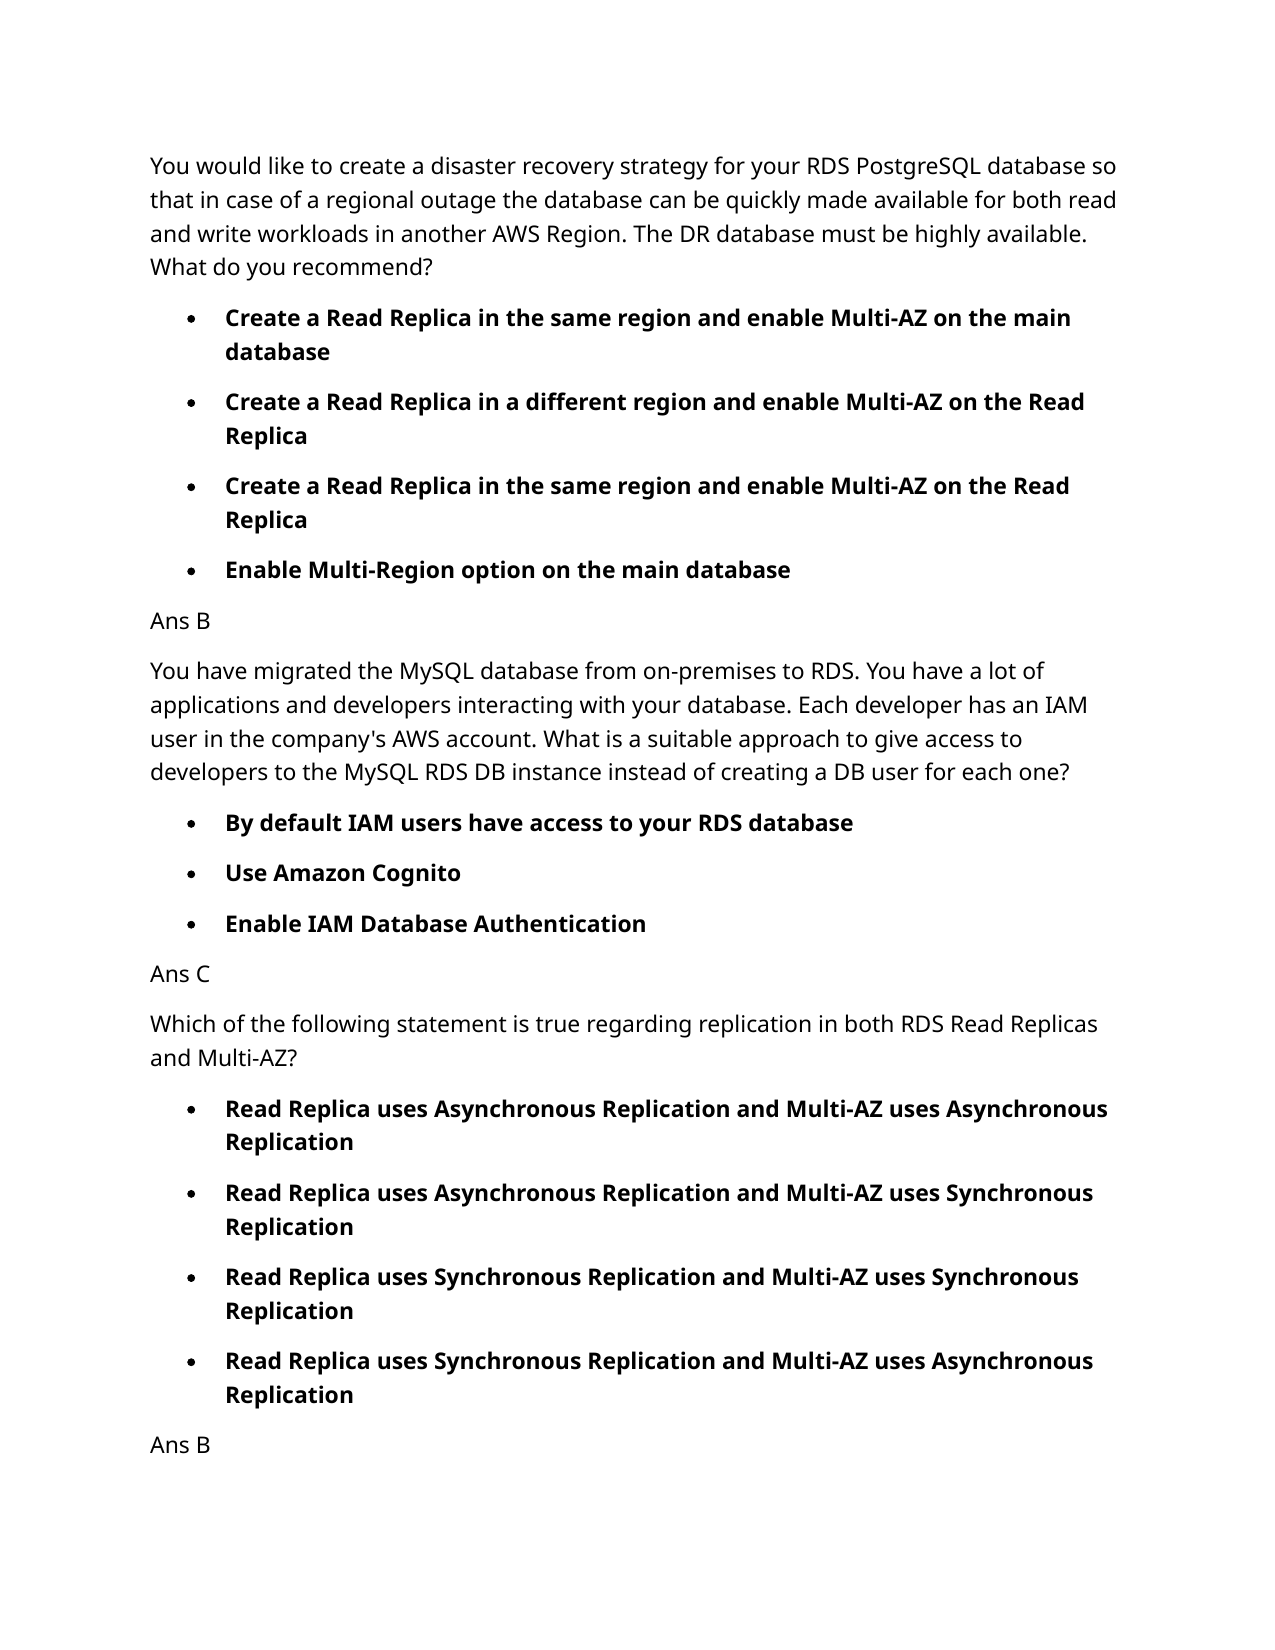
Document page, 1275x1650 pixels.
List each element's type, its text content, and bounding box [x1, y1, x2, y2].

list Use Amazon Cognito [187, 857, 1125, 888]
text Ans B [150, 604, 1125, 636]
list Create a Read Replica in a different region and enable Multi-AZ on the Read Replica [187, 386, 1125, 451]
text Ans B [150, 1429, 1125, 1460]
list Create a Read Replica in the same region and enable Multi-AZ on the Read Replica [187, 470, 1125, 535]
text You have migrated the MySQL database from on-premises to RDS. You have a lot of applications and developers interacting with your database. Each developer has an IAM user in the company's AWS account. What is a suitable approach to give access to developers to the MySQL RDS DB instance instead of creating a DB user for each one? [150, 655, 1125, 787]
text Which of the following statement is true regarding replication in both RDS Read Replicas and Multi-AZ? [150, 1008, 1125, 1073]
list Read Replica uses Synchronous Replication and Multi-AZ uses Asynchronous Replication [187, 1345, 1125, 1410]
list By default IAM users have access to your RDS database [187, 807, 1125, 838]
list Read Replica uses Asynchronous Replication and Multi-AZ uses Asynchronous Replication [187, 1092, 1125, 1157]
text Ans C [150, 958, 1125, 989]
list Enable Multi-Region option on the main database [187, 554, 1125, 585]
list Read Replica uses Asynchronous Replication and Multi-AZ uses Synchronous Replication [187, 1177, 1125, 1242]
list Enable IAM Database Authentication [187, 907, 1125, 939]
list Create a Read Replica in the same region and enable Multi-AZ on the main database [187, 302, 1125, 367]
text You would like to create a disaster recovery strategy for your RDS PostgreSQL database so that in case of a regional outage the database can be quickly made available for both read and write workloads in another AWS Region. The DR database must be highly available. What do you recommend? [150, 150, 1125, 282]
list Read Replica uses Synchronous Replication and Multi-AZ uses Synchronous Replication [187, 1261, 1125, 1326]
